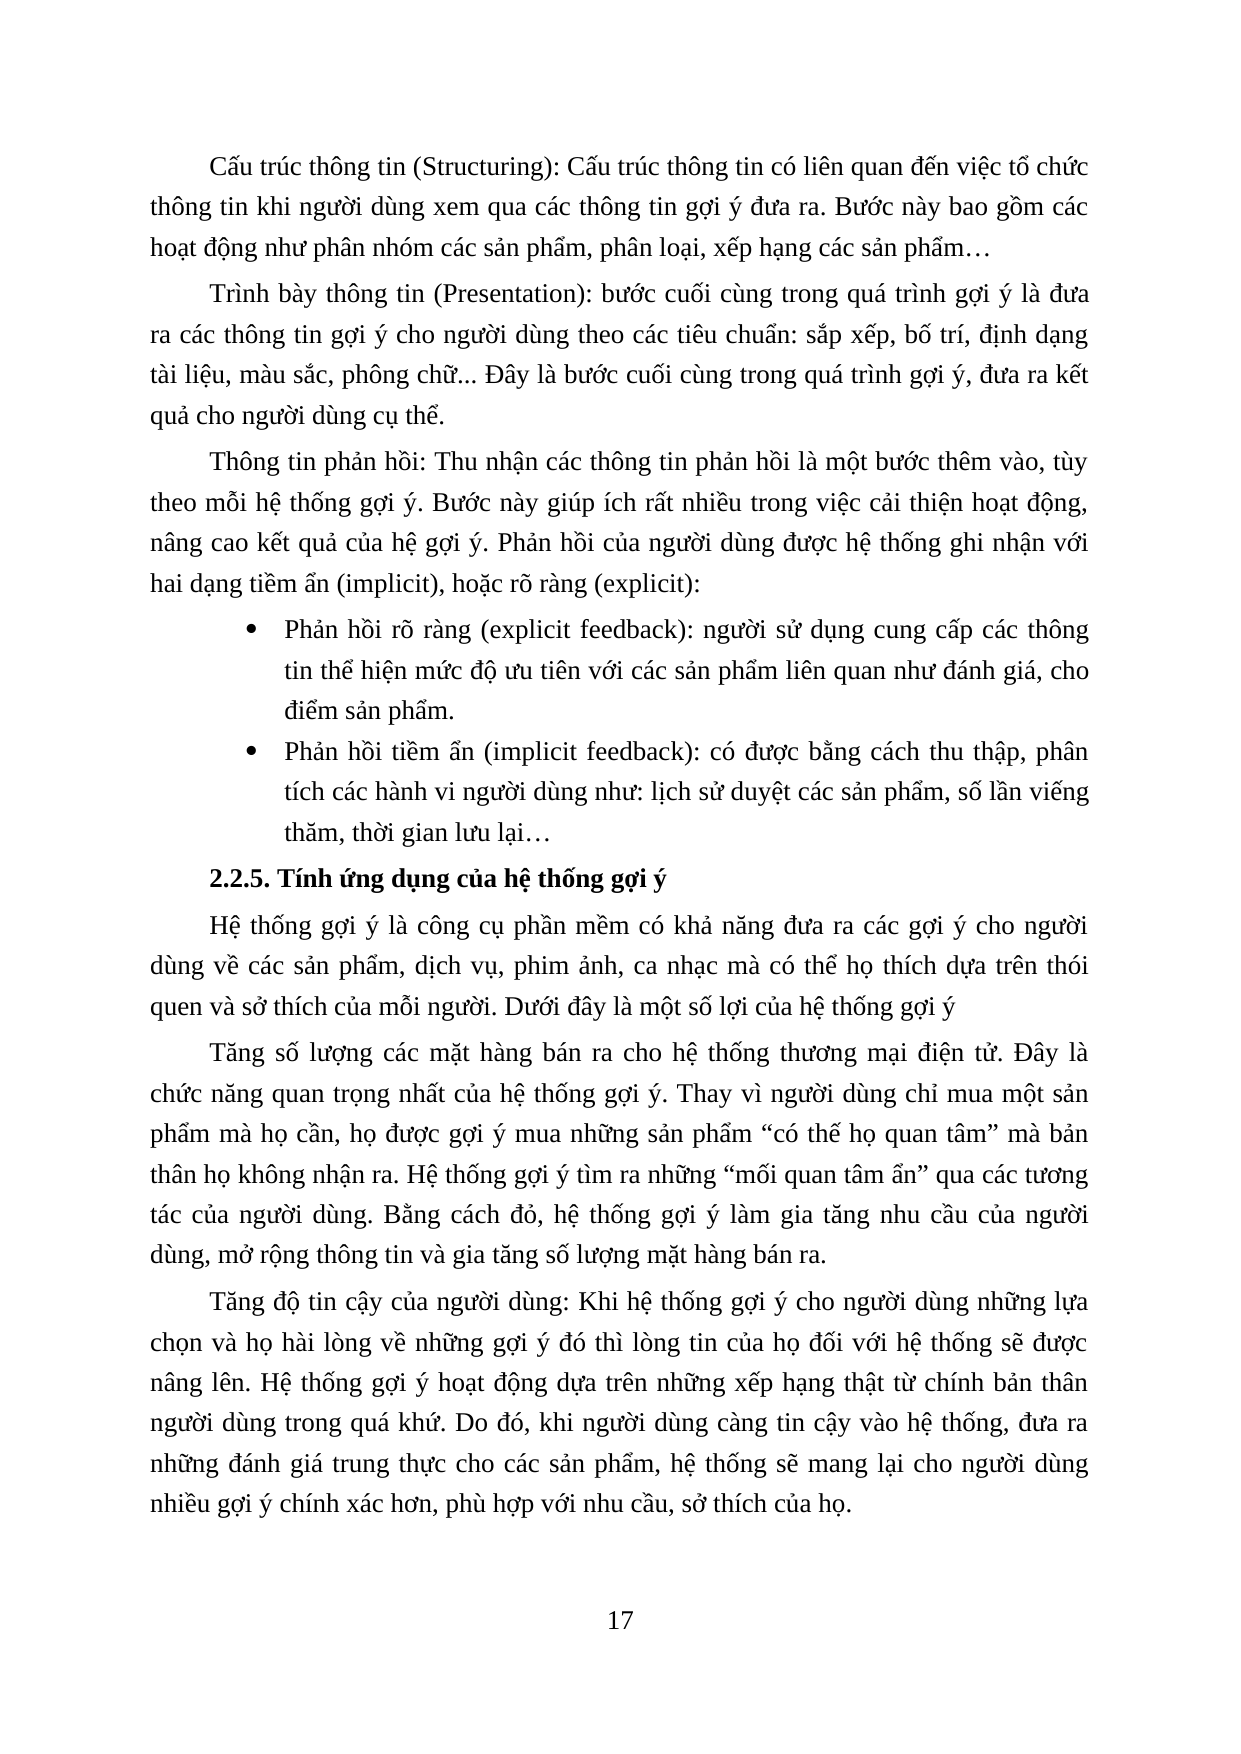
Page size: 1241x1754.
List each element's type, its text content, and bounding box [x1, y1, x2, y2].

text Tăng độ tin cậy của người dùng: Khi hệ thống gợi ý cho người dùng những lựa chọn và họ hài lòng về những gợi ý đó thì lòng tin của họ đối với hệ thống sẽ được nâng lên. Hệ thống gợi ý hoạt động dựa trên những xếp hạng thật từ chính bản thân người dùng trong quá khứ. Do đó, khi người dùng càng tin cậy vào hệ thống, đưa ra những đánh giá trung thực cho các sản phẩm, hệ thống sẽ mang lại cho người dùng nhiều gợi ý chính xác hơn, phù hợp với nhu cầu, sở thích của họ. [150, 1285, 1090, 1518]
text Trình bày thông tin (Presentation): bước cuối cùng trong quá trình gợi ý là đưa ra các thông tin gợi ý cho người dùng theo các tiêu chuẩn: sắp xếp, bố trí, định dạng tài liệu, màu sắc, phông chữ... Đây là bước cuối cùng trong quá trình gợi ý, đưa ra kết quả cho người dùng cụ thể. [150, 277, 1090, 430]
text Tăng số lượng các mặt hàng bán ra cho hệ thống thương mại điện tử. Đây là chức năng quan trọng nhất của hệ thống gợi ý. Thay vì người dùng chỉ mua một sản phẩm mà họ cần, họ được gợi ý mua những sản phẩm “có thế họ quan tâm” mà bản thân họ không nhận ra. Hệ thống gợi ý tìm ra những “mối quan tâm ẩn” qua các tương tác của người dùng. Bằng cách đỏ, hệ thống gợi ý làm gia tăng nhu cầu của người dùng, mở rộng thông tin và gia tăng số lượng mặt hàng bán ra. [150, 1036, 1090, 1270]
list Phản hồi tiềm ẩn (implicit feedback): có được bằng cách thu thập, phân tích các hành vi người dùng như: lịch sử duyệt các sản phẩm, số lần viếng thăm, thời gian lưu lại… [247, 735, 1090, 847]
text Cấu trúc thông tin (Structuring): Cấu trúc thông tin có liên quan đến việc tổ chức thông tin khi người dùng xem qua các thông tin gợi ý đưa ra. Bước này bao gồm các hoạt động như phân nhóm các sản phẩm, phân loại, xếp hạng các sản phẩm… [150, 150, 1090, 262]
list Phản hồi rõ ràng (explicit feedback): người sử dụng cung cấp các thông tin thể hiện mức độ ưu tiên với các sản phẩm liên quan như đánh giá, cho điểm sản phẩm. [247, 613, 1090, 725]
text Hệ thống gợi ý là công cụ phần mềm có khả năng đưa ra các gợi ý cho người dùng về các sản phẩm, dịch vụ, phim ảnh, ca nhạc mà có thể họ thích dựa trên thói quen và sở thích của mỗi người. Dưới đây là một số lợi của hệ thống gợi ý [150, 909, 1090, 1021]
subtitle 2.2.5. Tính ứng dụng của hệ thống gợi ý [150, 862, 1090, 893]
text Thông tin phản hồi: Thu nhận các thông tin phản hồi là một bước thêm vào, tùy theo mỗi hệ thống gợi ý. Bước này giúp ích rất nhiều trong việc cải thiện hoạt động, nâng cao kết quả của hệ gợi ý. Phản hồi của người dùng được hệ thống ghi nhận với hai dạng tiềm ẩn (implicit), hoặc rõ ràng (explicit): [150, 445, 1090, 598]
